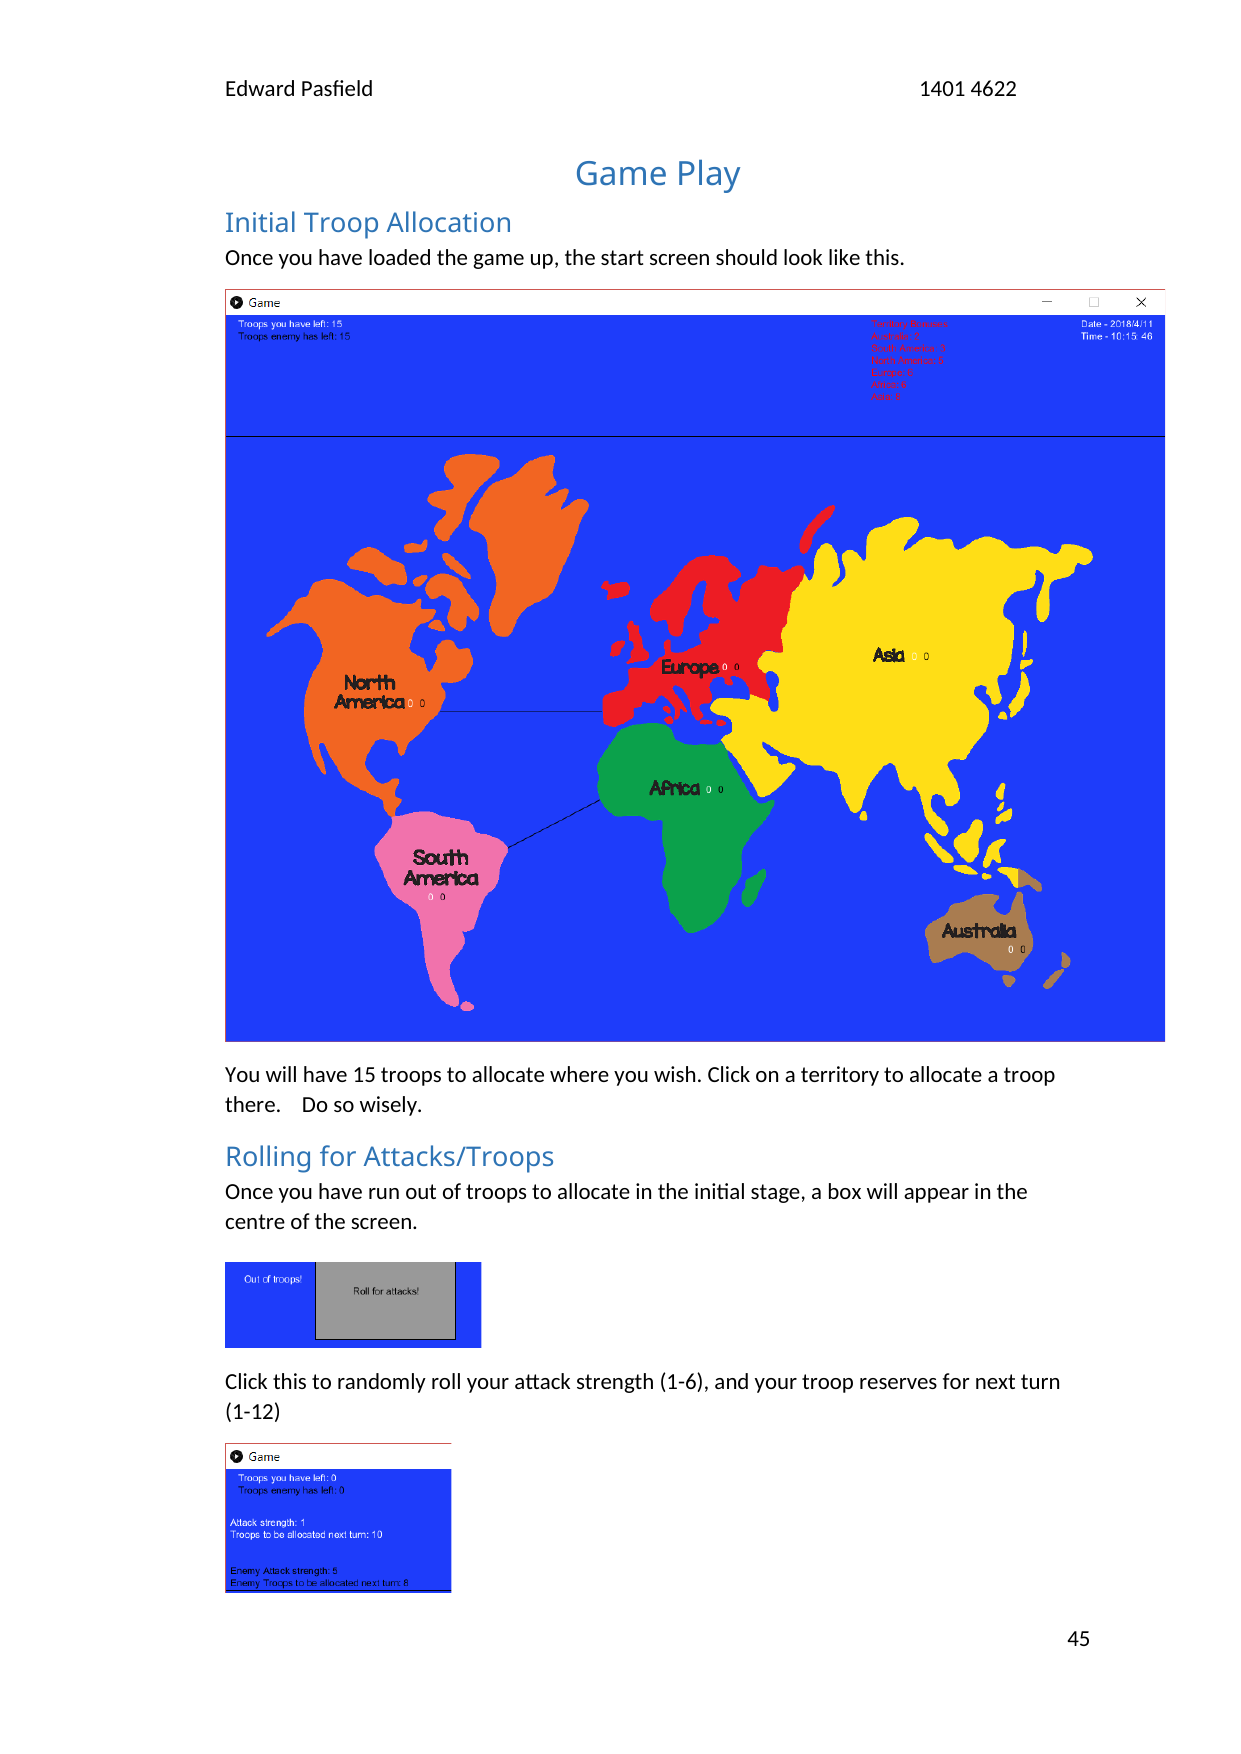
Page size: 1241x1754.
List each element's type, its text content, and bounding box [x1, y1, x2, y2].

subtitle Game Play [225, 150, 1090, 195]
picture [225, 289, 1166, 1042]
text Once you have loaded the game up, the start screen should look like this. [225, 243, 1090, 271]
text Click this to randomly roll your attack strength (1-6), and your troop reserves for next turn (1-12) [225, 1367, 1090, 1425]
picture [225, 1443, 452, 1593]
picture [225, 1254, 482, 1348]
subtitle Initial Troop Allocation [225, 203, 1090, 240]
subtitle Rolling for Attacks/Troops [225, 1137, 1090, 1174]
text Once you have run out of troops to allocate in the initial stage, a box will appear in the centre of the screen. [225, 1177, 1090, 1235]
text You will have 15 troops to allocate where you wish. Click on a territory to allocate a troop there. Do so wisely. [225, 1060, 1090, 1118]
